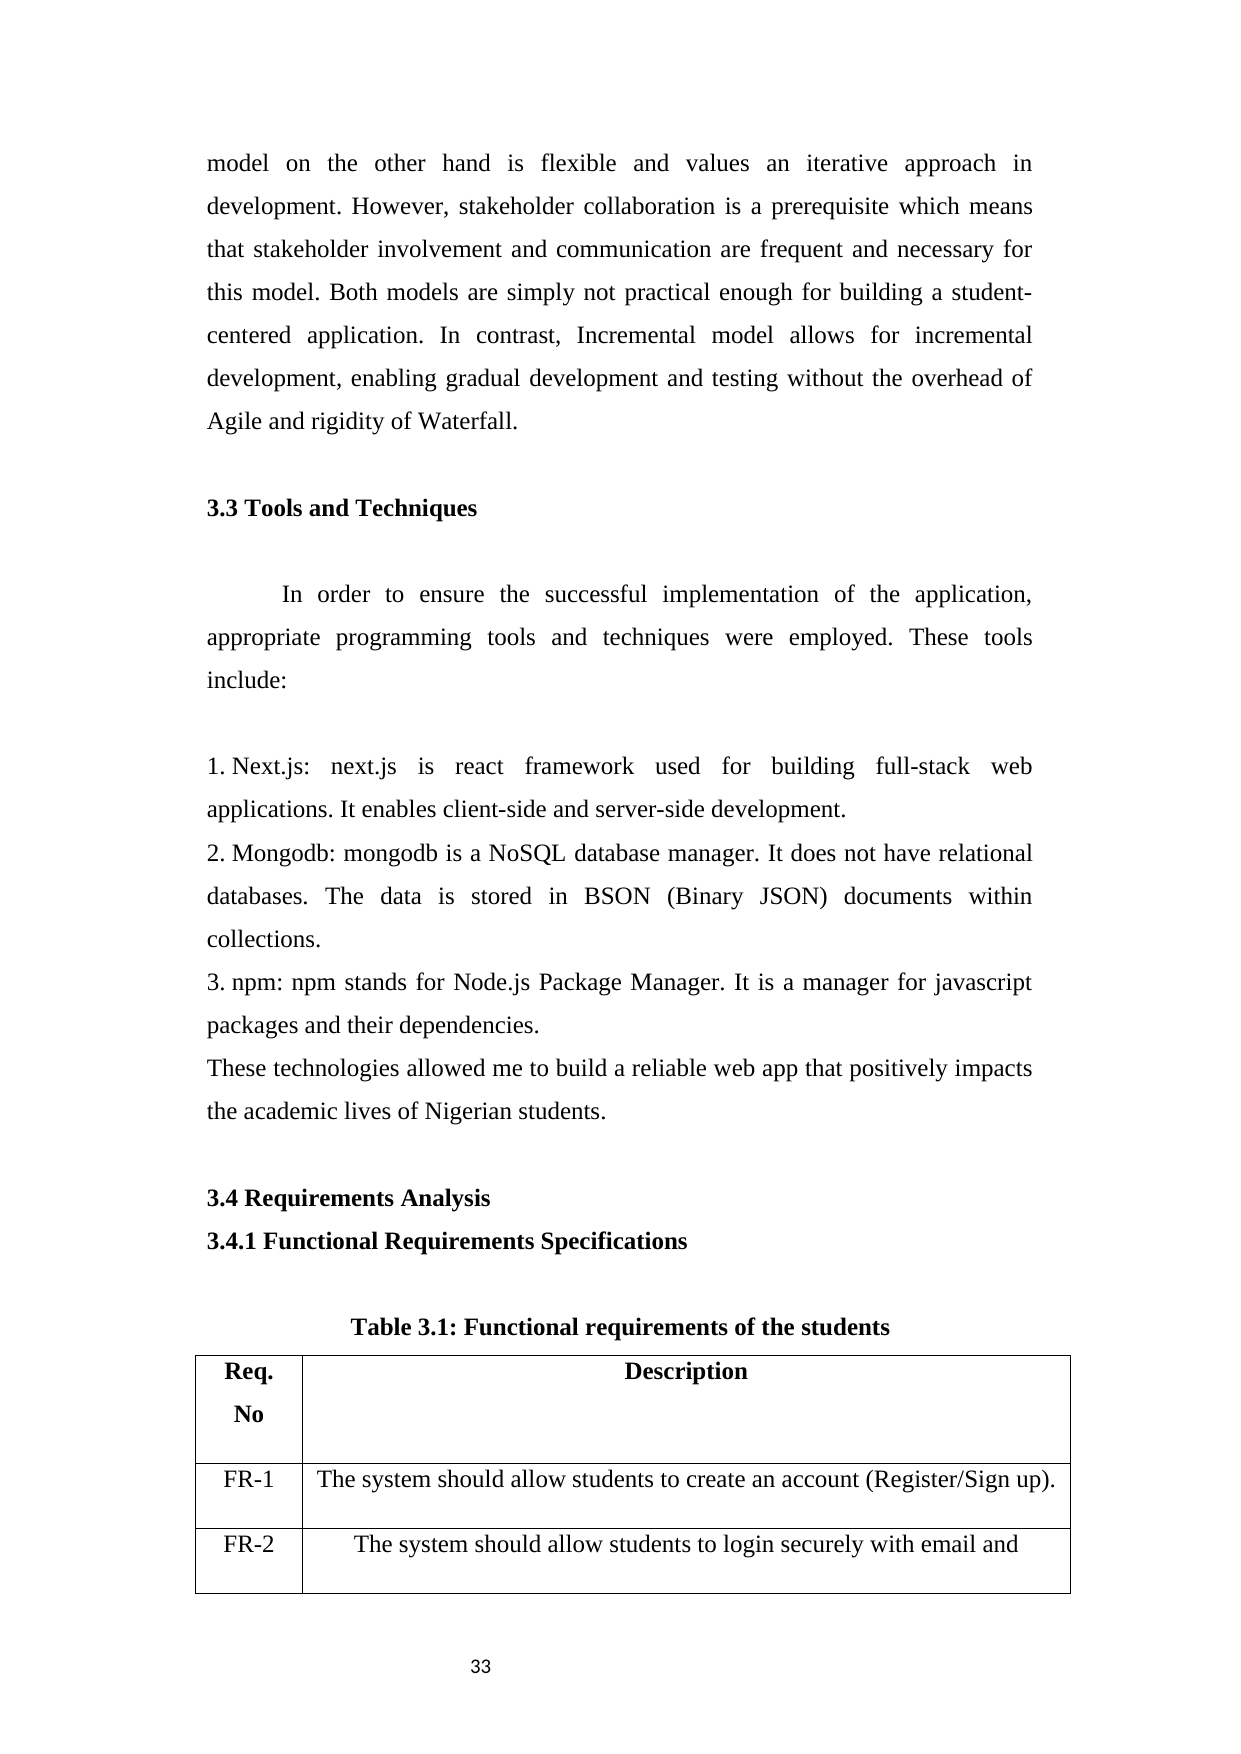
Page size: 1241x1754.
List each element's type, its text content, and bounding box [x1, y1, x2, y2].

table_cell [303, 1529, 1070, 1593]
table_cell FR-2 [196, 1529, 302, 1593]
list npm: npm stands for Node.js Package Manager. It is a manager for javascript packages and their dependencies. [207, 967, 1033, 1039]
table_cell FR-1 [196, 1464, 302, 1528]
text 3.3 Tools and Techniques [207, 493, 1033, 521]
text In order to ensure the successful implementation of the application, appropriate programming tools and techniques were employed. These tools include: [207, 579, 1033, 694]
list Next.js: next.js is react framework used for building full-stack web applications. It enables client-side and server-side development. [207, 751, 1033, 823]
list Mongodb: mongodb is a NoSQL database manager. It does not have relational databases. The data is stored in BSON (Binary JSON) documents within collections. [207, 838, 1033, 953]
table_header Req. No [196, 1356, 302, 1463]
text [207, 148, 1033, 435]
text 3.4.1 Functional Requirements Specifications [207, 1226, 1033, 1254]
text Table 3.1: Functional requirements of the students [207, 1312, 1033, 1341]
list These technologies allowed me to build a reliable web app that positively impacts the academic lives of Nigerian students. [207, 1053, 1033, 1125]
table_cell The system should allow students to create an account (Register/Sign up). [303, 1464, 1070, 1528]
text 3.4 Requirements Analysis [207, 1183, 1033, 1211]
table_header Description [303, 1356, 1070, 1463]
